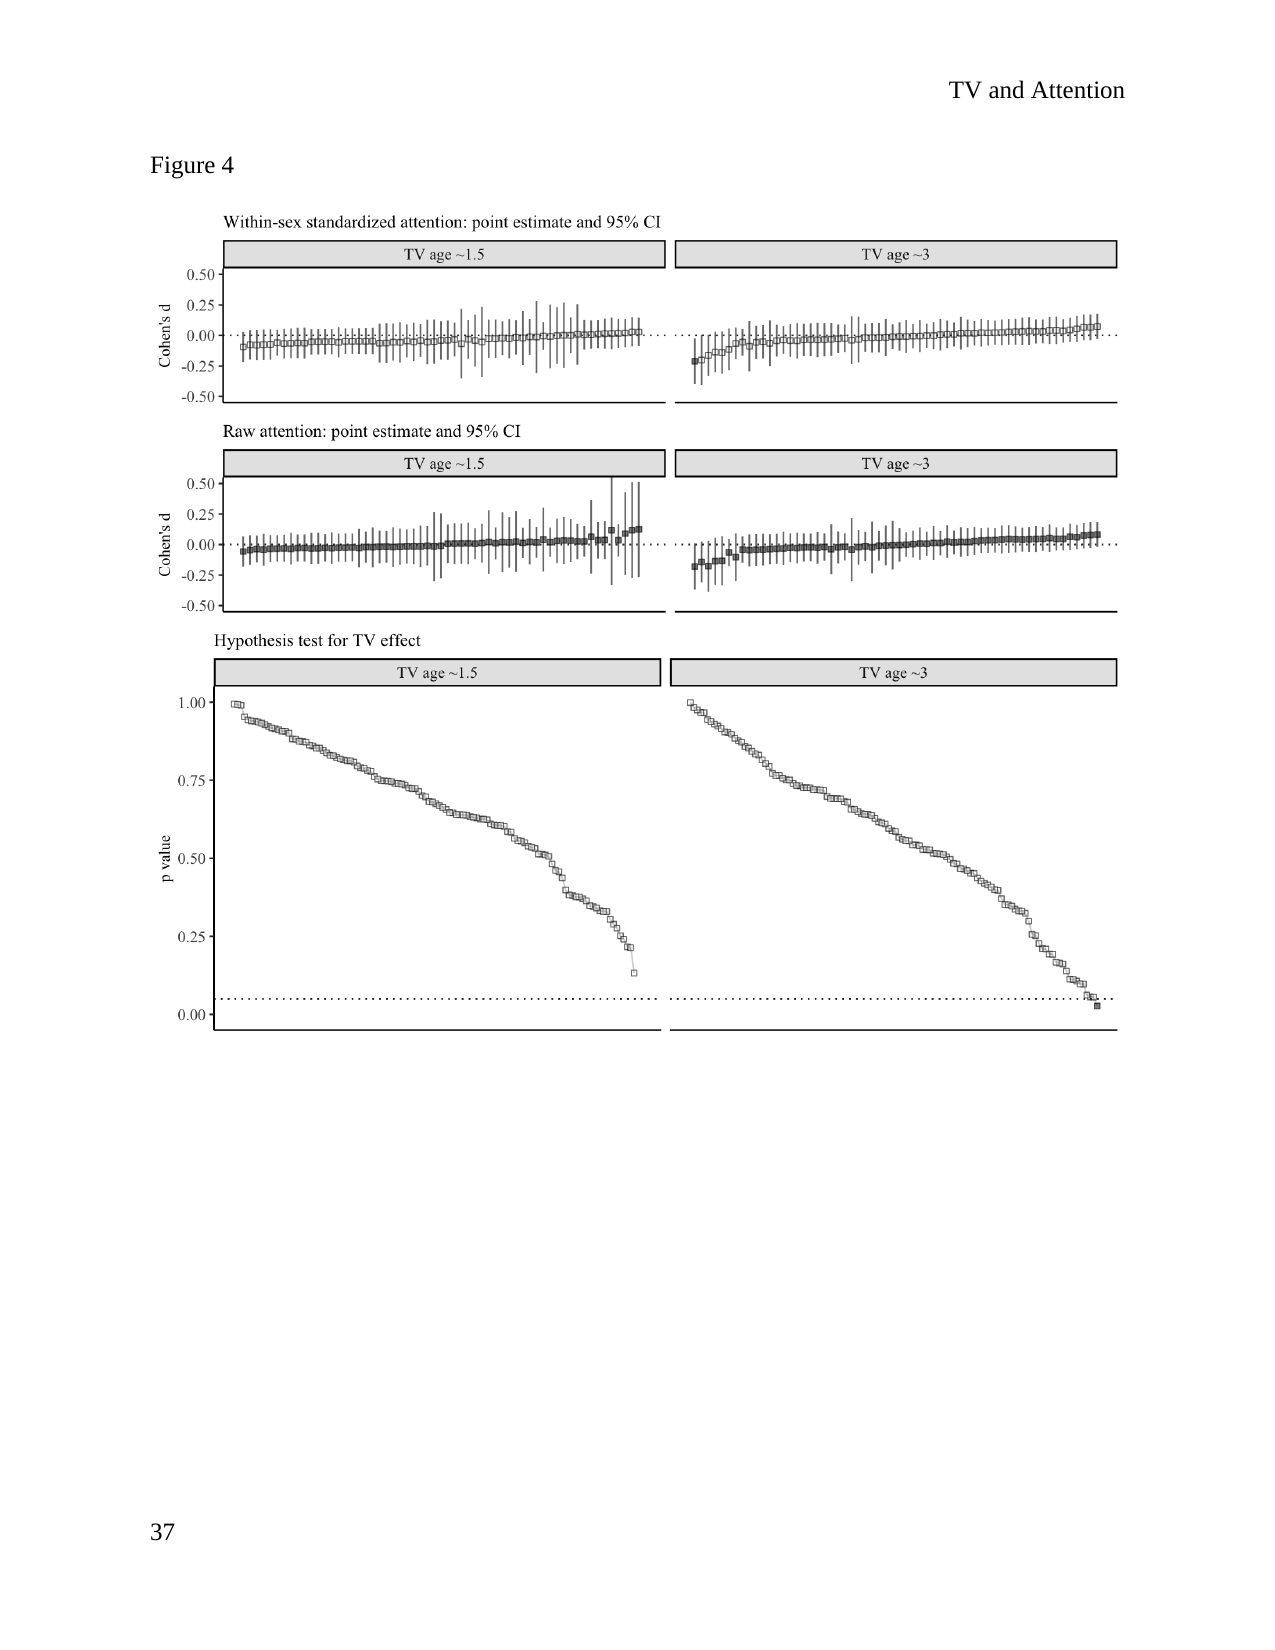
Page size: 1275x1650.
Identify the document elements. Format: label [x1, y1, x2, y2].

picture [150, 207, 1125, 1043]
